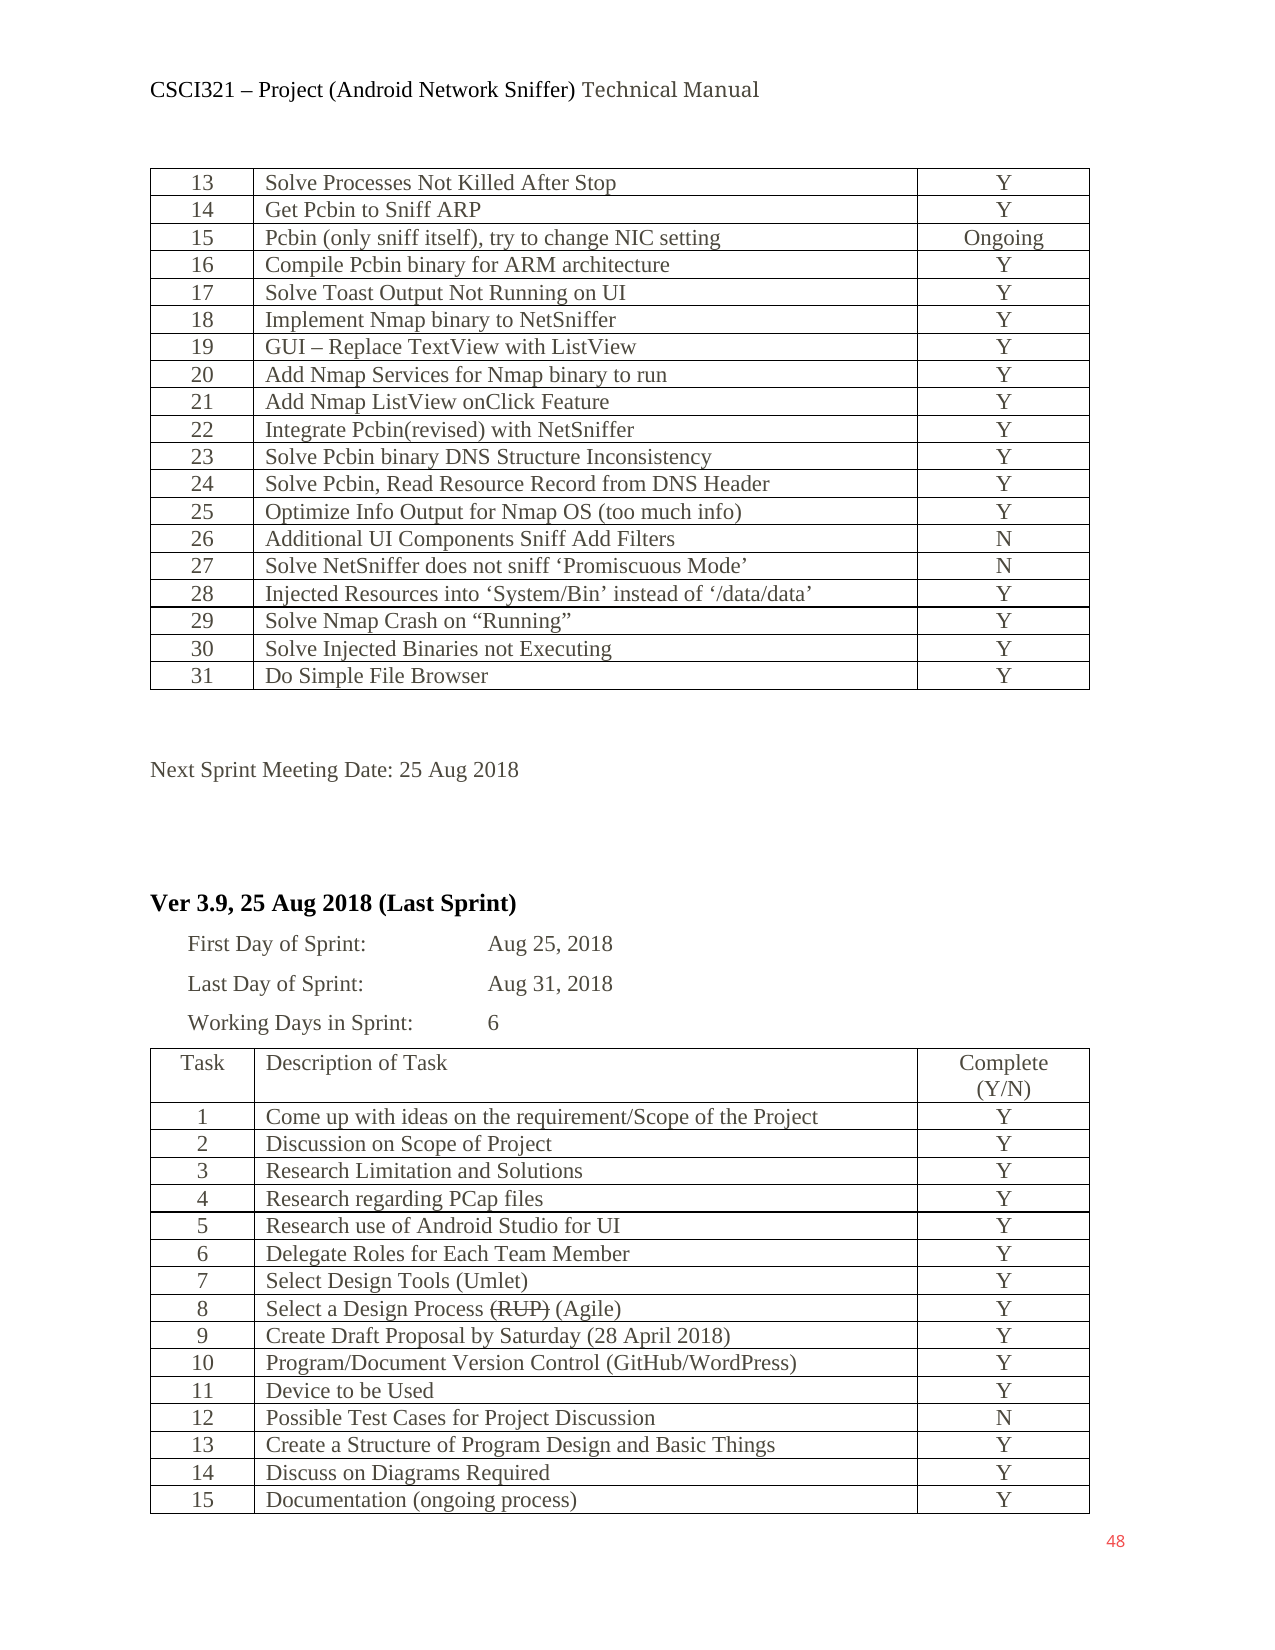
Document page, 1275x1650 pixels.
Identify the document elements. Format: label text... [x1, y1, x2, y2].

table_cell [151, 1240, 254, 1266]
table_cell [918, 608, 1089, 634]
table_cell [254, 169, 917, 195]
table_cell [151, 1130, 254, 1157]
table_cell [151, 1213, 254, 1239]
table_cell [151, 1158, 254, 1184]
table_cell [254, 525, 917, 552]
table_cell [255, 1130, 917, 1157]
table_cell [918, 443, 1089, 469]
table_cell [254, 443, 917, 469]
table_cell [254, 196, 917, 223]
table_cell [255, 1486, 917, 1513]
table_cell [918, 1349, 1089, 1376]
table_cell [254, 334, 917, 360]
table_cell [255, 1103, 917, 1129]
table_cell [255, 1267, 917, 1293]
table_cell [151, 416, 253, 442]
text Next Sprint Meeting Date: 25 Aug 2018 [150, 756, 1125, 782]
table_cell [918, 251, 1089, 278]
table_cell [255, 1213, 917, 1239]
text Working Days in Sprint: 6 [187, 1009, 1125, 1035]
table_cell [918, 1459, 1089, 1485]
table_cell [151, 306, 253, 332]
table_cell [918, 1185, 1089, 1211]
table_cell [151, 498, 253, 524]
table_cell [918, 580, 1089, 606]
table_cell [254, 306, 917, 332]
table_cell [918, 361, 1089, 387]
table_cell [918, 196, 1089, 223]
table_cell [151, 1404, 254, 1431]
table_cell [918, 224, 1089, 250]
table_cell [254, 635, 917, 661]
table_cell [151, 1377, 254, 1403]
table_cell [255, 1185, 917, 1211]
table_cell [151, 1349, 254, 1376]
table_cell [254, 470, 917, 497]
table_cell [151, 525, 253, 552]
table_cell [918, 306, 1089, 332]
text Ver 3.9, 25 Aug 2018 (Last Sprint) [150, 888, 1125, 917]
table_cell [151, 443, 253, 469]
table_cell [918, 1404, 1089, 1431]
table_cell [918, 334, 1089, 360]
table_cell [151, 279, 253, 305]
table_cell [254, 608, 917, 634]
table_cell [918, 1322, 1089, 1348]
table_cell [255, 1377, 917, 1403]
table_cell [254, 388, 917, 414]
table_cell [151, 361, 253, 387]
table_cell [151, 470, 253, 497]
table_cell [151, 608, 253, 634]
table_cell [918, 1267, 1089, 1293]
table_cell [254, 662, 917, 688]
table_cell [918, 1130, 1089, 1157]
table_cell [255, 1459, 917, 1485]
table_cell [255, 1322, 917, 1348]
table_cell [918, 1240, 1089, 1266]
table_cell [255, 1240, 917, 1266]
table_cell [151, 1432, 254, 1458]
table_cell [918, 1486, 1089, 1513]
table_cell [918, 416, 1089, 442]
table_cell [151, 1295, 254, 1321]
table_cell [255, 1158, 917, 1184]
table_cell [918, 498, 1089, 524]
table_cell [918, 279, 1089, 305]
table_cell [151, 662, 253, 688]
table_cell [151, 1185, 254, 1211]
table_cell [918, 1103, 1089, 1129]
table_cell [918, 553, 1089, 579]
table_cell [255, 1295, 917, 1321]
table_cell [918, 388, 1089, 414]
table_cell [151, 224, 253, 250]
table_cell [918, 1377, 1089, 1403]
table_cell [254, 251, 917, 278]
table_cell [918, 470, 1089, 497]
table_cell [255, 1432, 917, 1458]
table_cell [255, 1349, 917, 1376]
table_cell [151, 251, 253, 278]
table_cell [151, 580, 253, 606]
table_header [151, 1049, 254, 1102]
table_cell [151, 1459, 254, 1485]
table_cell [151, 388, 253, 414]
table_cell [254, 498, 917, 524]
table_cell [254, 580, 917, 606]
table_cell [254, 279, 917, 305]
text Last Day of Sprint: Aug 31, 2018 [187, 970, 1125, 996]
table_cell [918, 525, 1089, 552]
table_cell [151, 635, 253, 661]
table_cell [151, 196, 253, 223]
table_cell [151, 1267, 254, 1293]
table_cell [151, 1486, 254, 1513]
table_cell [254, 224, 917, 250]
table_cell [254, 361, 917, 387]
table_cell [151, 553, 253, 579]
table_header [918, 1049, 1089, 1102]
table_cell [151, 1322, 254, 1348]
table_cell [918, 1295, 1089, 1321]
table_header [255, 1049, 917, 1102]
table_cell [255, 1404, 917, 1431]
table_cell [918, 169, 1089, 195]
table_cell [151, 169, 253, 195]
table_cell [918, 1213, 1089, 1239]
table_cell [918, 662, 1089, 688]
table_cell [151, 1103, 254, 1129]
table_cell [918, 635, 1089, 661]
text First Day of Sprint: Aug 25, 2018 [187, 931, 1125, 957]
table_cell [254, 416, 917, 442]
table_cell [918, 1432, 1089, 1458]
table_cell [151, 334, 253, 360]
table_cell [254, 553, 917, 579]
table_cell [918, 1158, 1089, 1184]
